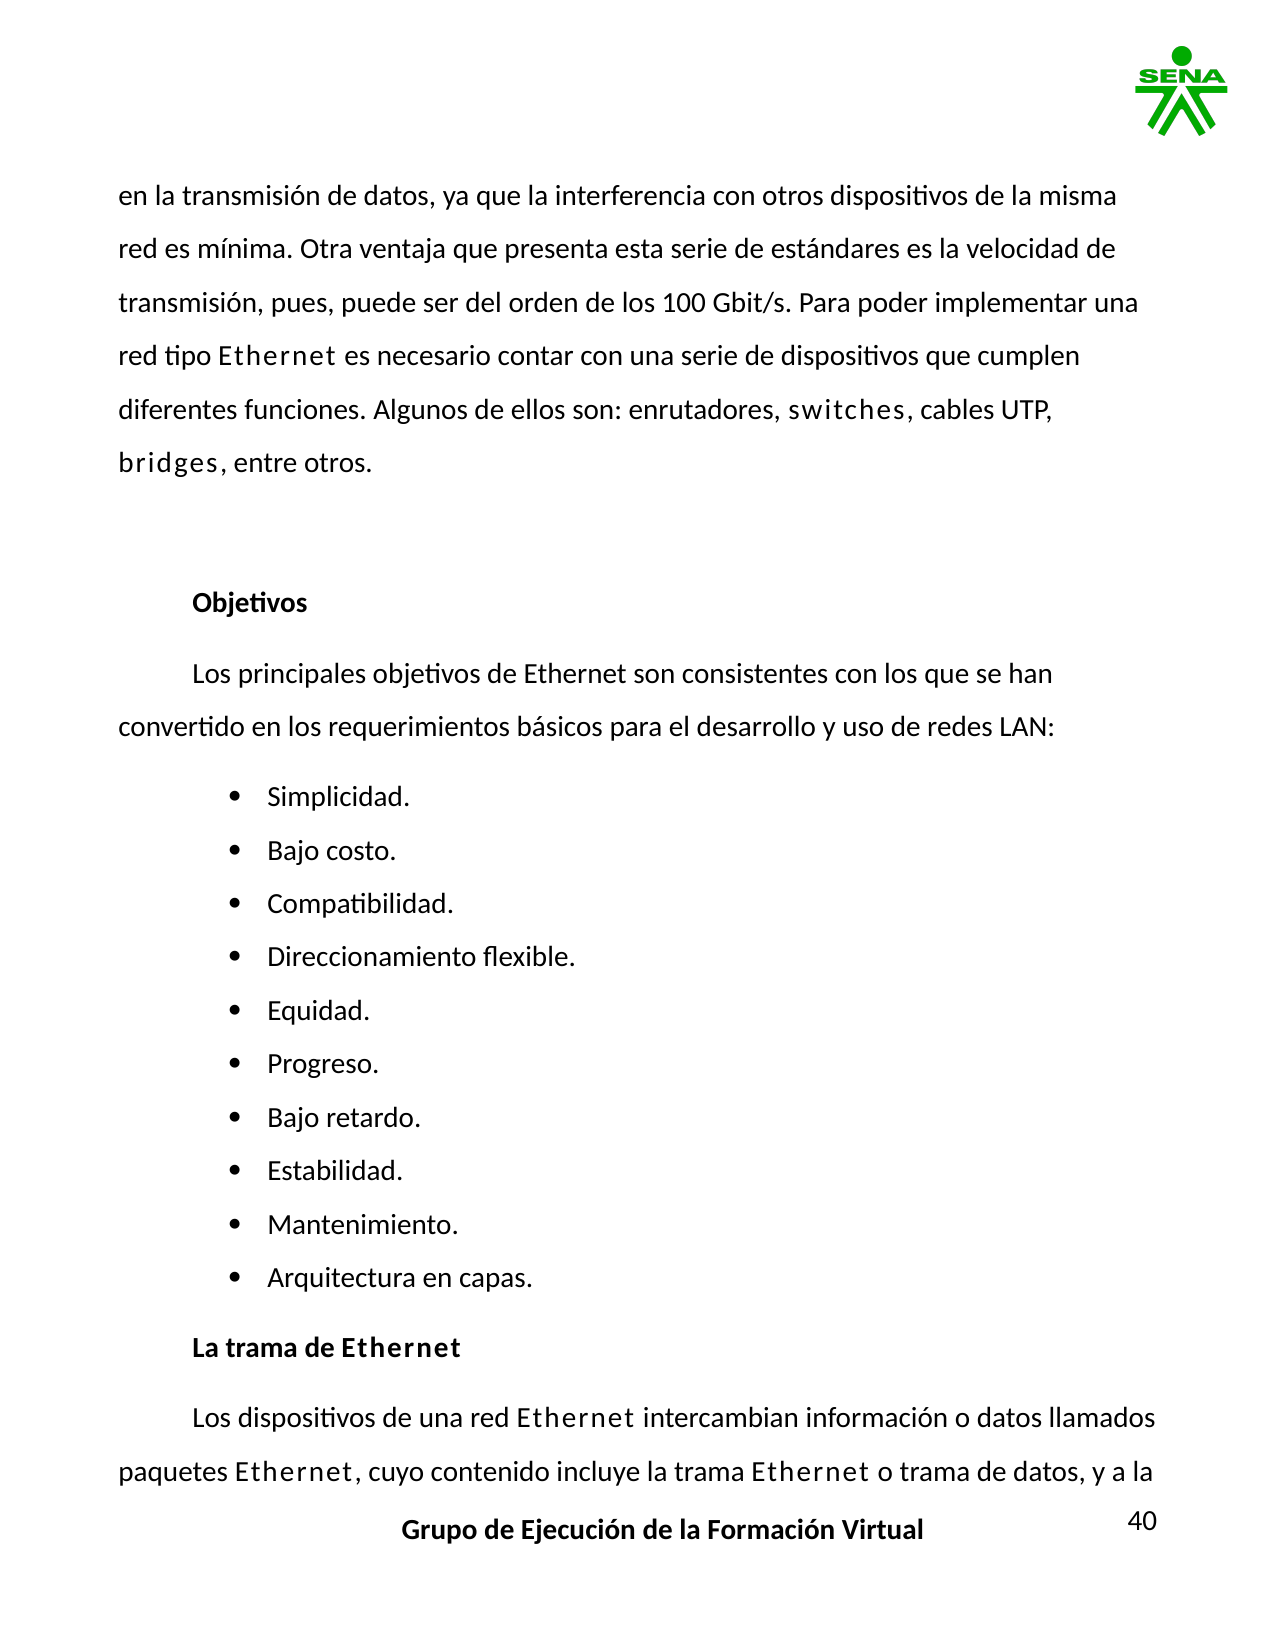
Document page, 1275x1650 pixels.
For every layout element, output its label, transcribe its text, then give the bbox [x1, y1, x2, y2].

list Estabilidad. [229, 1152, 1157, 1188]
list Simplicidad. [229, 778, 1157, 814]
list Direccionamiento flexible. [229, 938, 1157, 974]
list Progreso. [229, 1045, 1157, 1081]
text Objetivos [118, 584, 1157, 620]
list Bajo costo. [229, 832, 1157, 867]
list Bajo retardo. [229, 1099, 1157, 1134]
list Arquitectura en capas. [229, 1259, 1157, 1295]
picture [1135, 46, 1228, 136]
list Mantenimiento. [229, 1206, 1157, 1241]
list Compatibilidad. [229, 885, 1157, 921]
text Los principales objetivos de Ethernet son consistentes con los que se han convertido en los requerimientos básicos para el desarrollo y uso de redes LAN: [118, 655, 1157, 744]
list Equidad. [229, 992, 1157, 1028]
text La trama de Ethernet [118, 1329, 1157, 1365]
